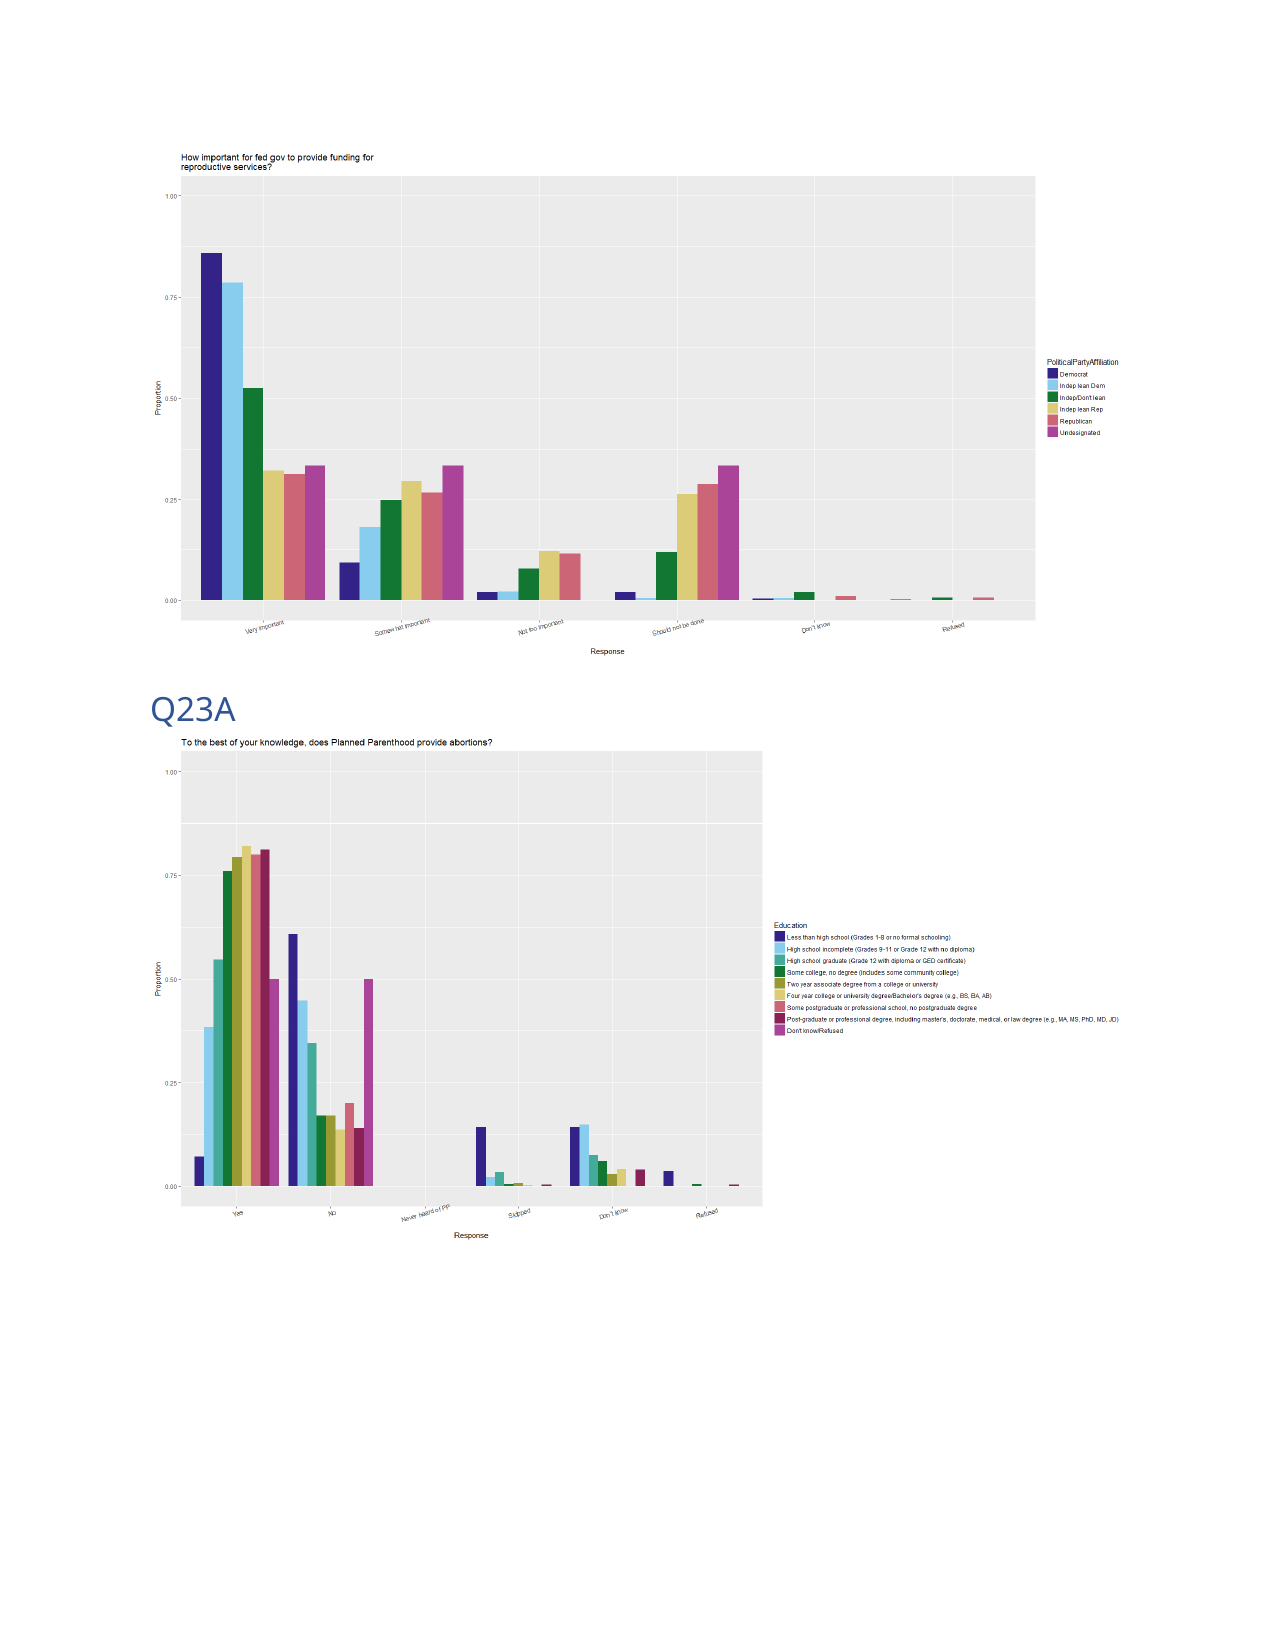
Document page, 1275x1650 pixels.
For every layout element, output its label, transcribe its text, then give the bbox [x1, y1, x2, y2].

picture [150, 734, 1125, 1243]
subtitle Q23A [150, 686, 1125, 731]
picture [150, 150, 1125, 659]
